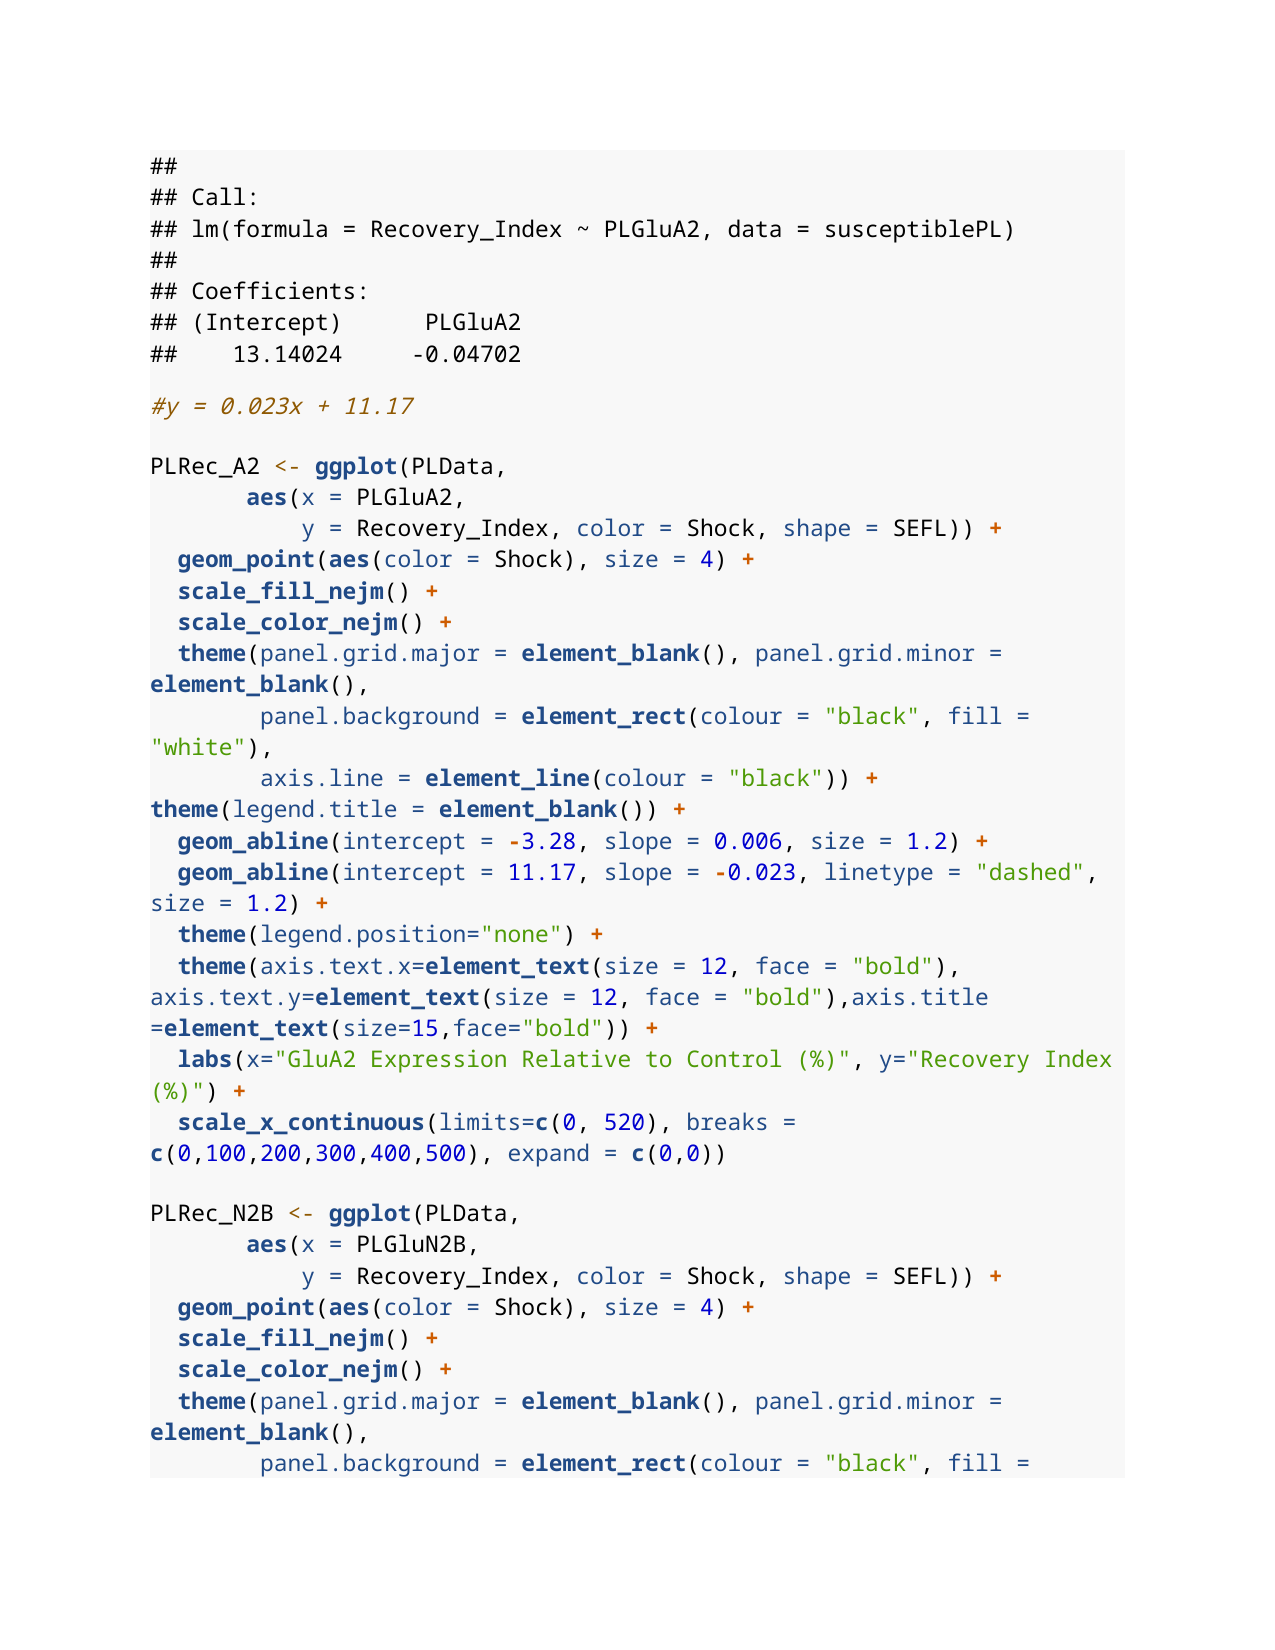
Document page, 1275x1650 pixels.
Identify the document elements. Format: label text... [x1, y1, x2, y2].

text ## ## Call: ## lm(formula = Recovery_Index ~ PLGluA2, data = susceptiblePL) ## ## Coefficients: ## (Intercept) PLGluA2 ## 13.14024 -0.04702 [150, 150, 1125, 369]
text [150, 389, 1125, 1478]
